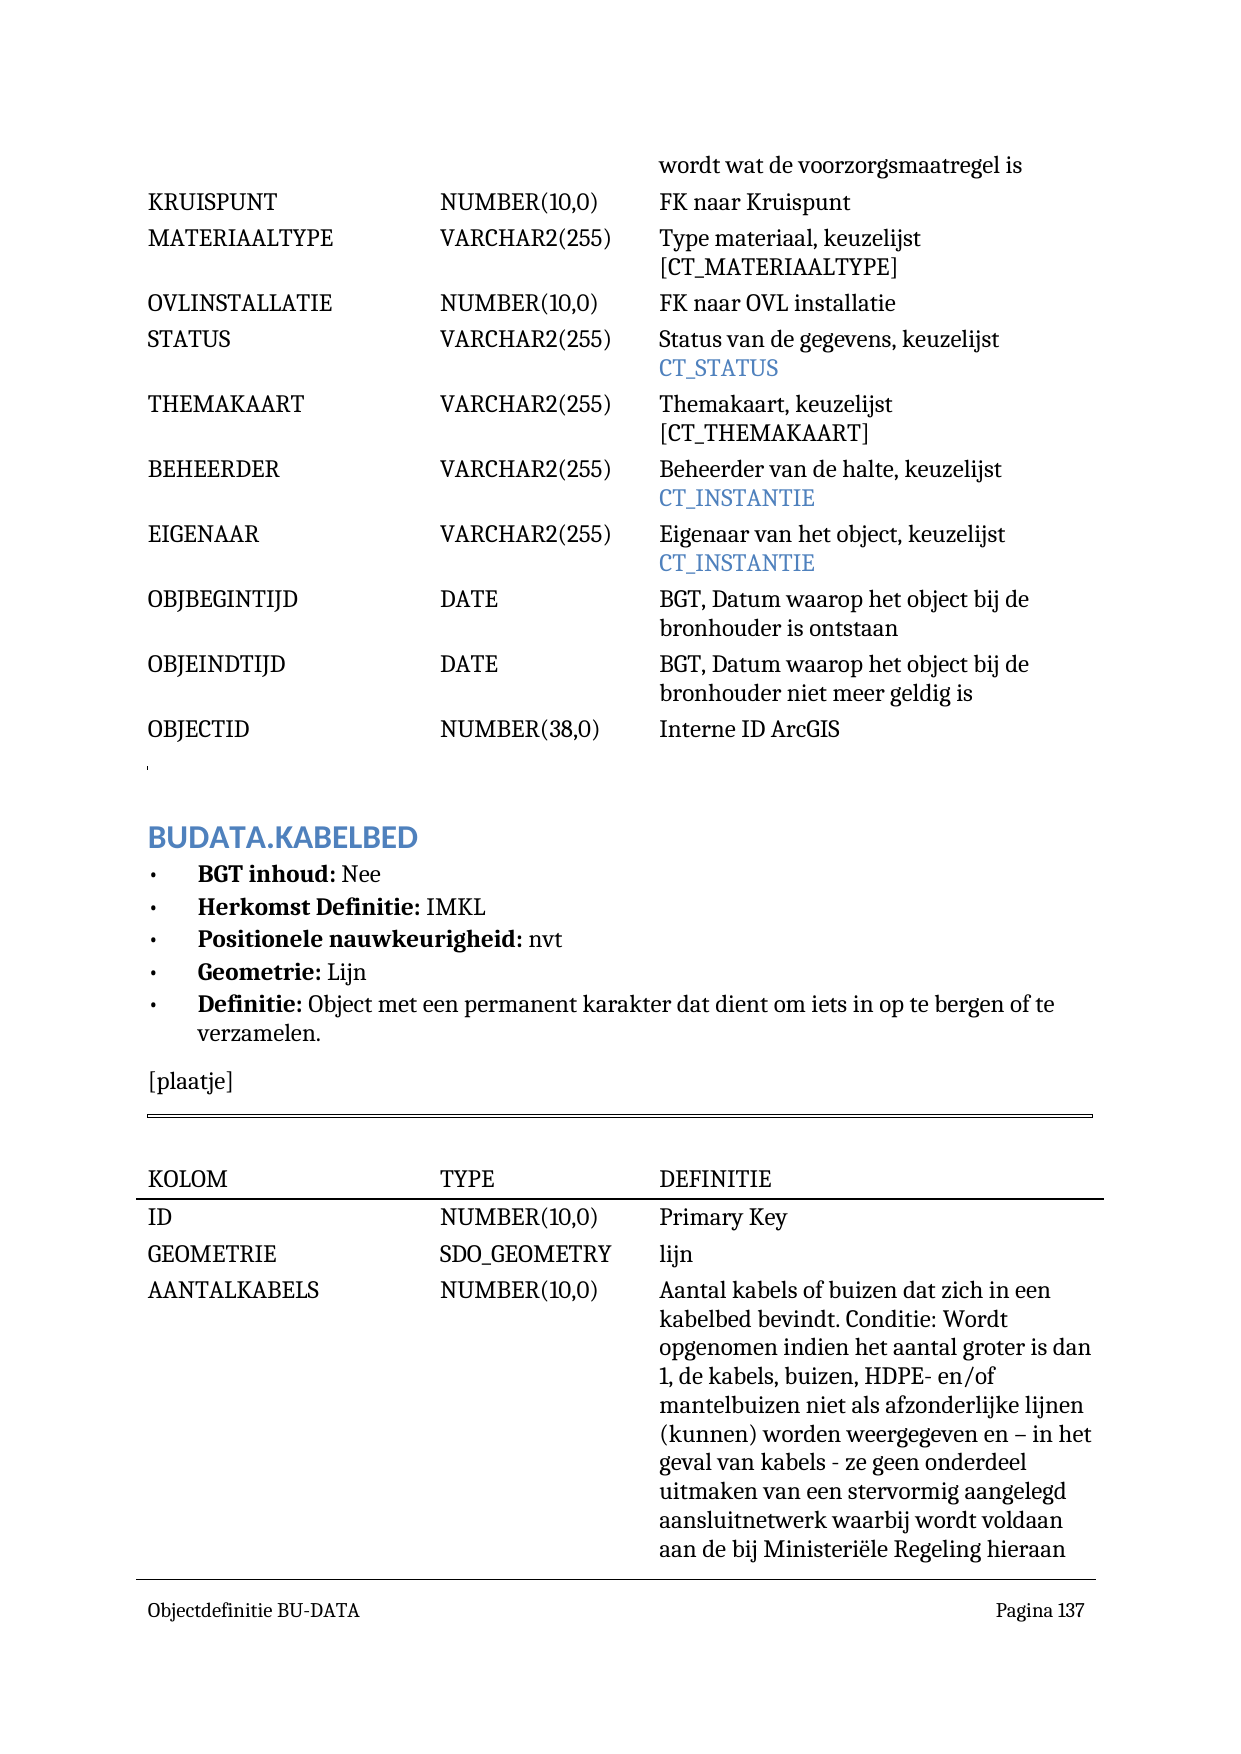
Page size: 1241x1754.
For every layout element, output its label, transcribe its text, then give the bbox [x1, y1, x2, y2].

list Definitie: Object met een permanent karakter dat dient om iets in op te bergen of te verzamelen. [148, 990, 1093, 1048]
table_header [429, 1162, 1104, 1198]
list Herkomst Definitie: IMKL [148, 893, 1093, 922]
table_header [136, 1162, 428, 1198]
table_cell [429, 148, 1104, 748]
list Geometrie: Lijn [148, 958, 1093, 987]
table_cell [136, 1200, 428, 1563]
subtitle BUDATA.KABELBED [148, 816, 1093, 857]
list BGT inhoud: Nee [148, 860, 1093, 889]
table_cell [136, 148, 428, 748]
list Positionele nauwkeurigheid: nvt [148, 925, 1093, 954]
text [plaatje] [148, 1067, 1093, 1095]
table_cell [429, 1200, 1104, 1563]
